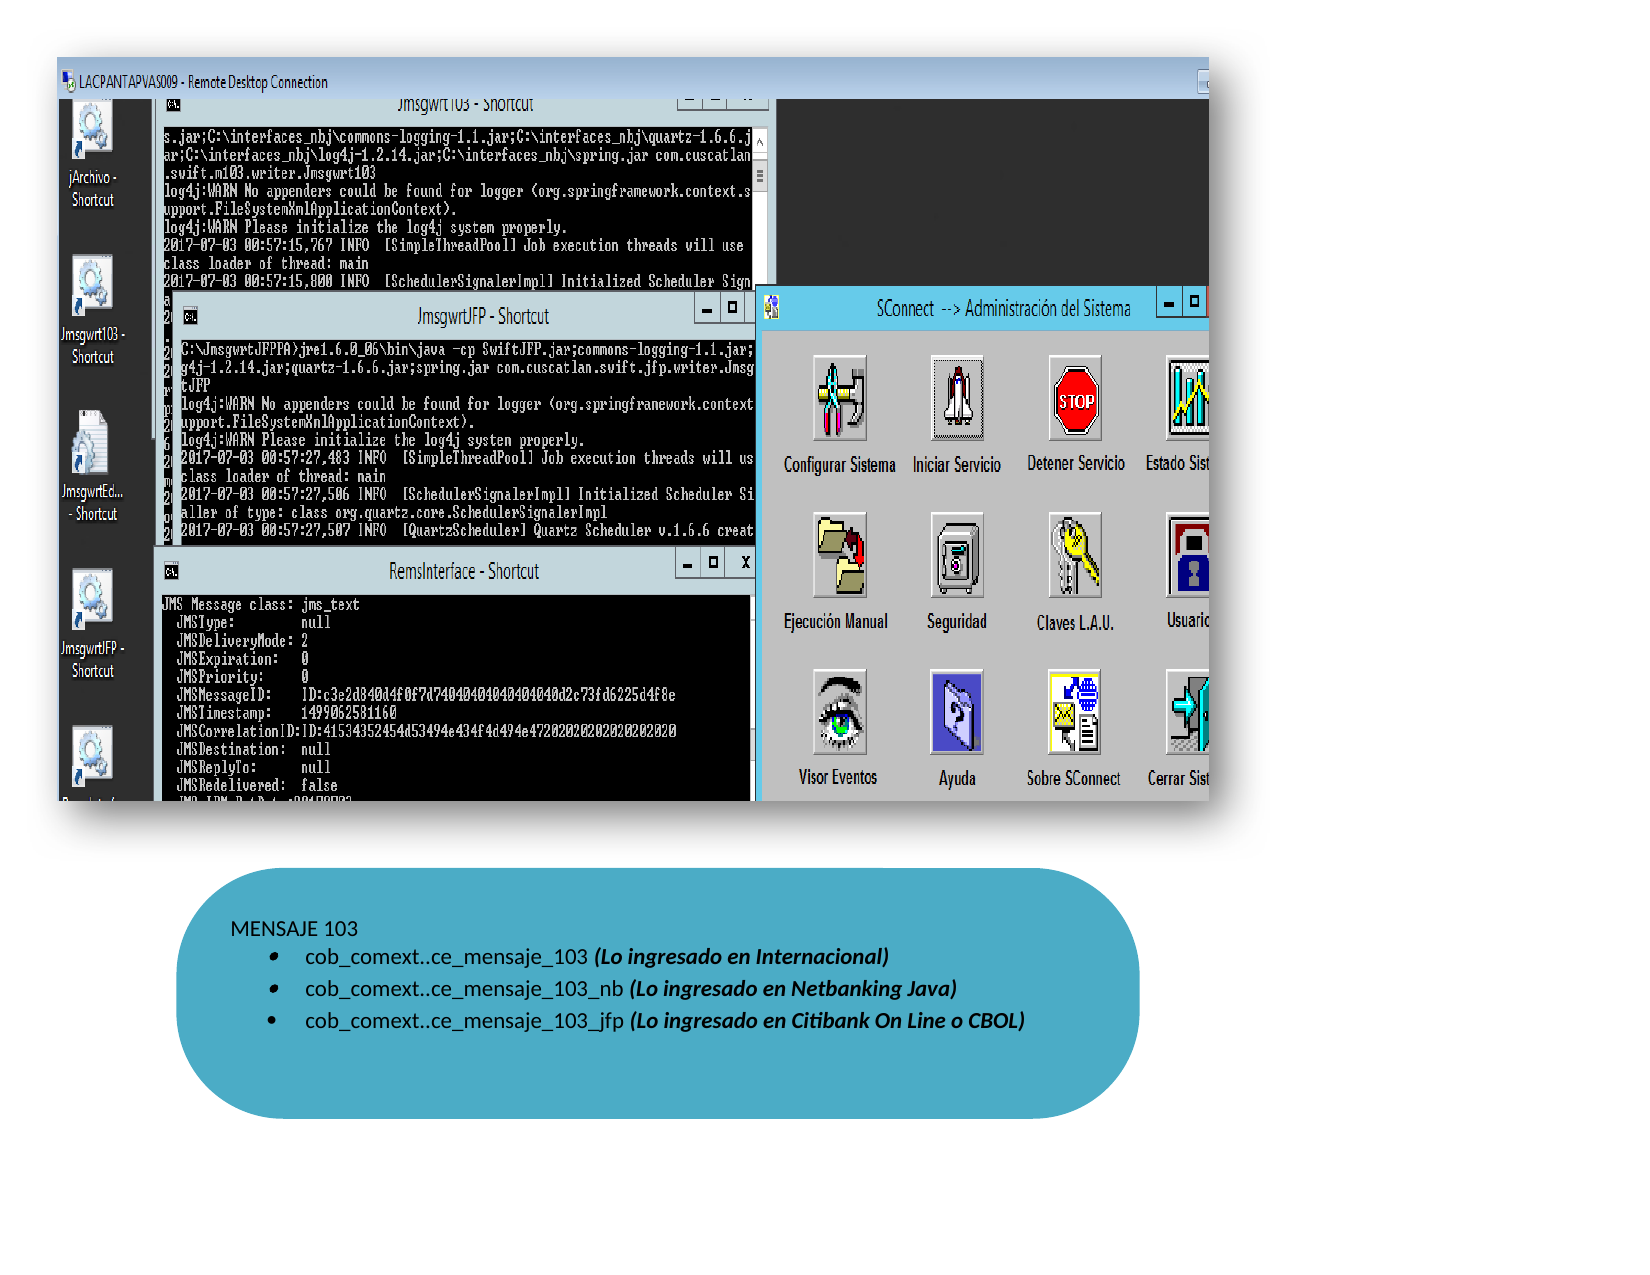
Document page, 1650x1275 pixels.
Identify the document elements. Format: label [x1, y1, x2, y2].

picture [57, 57, 1209, 801]
